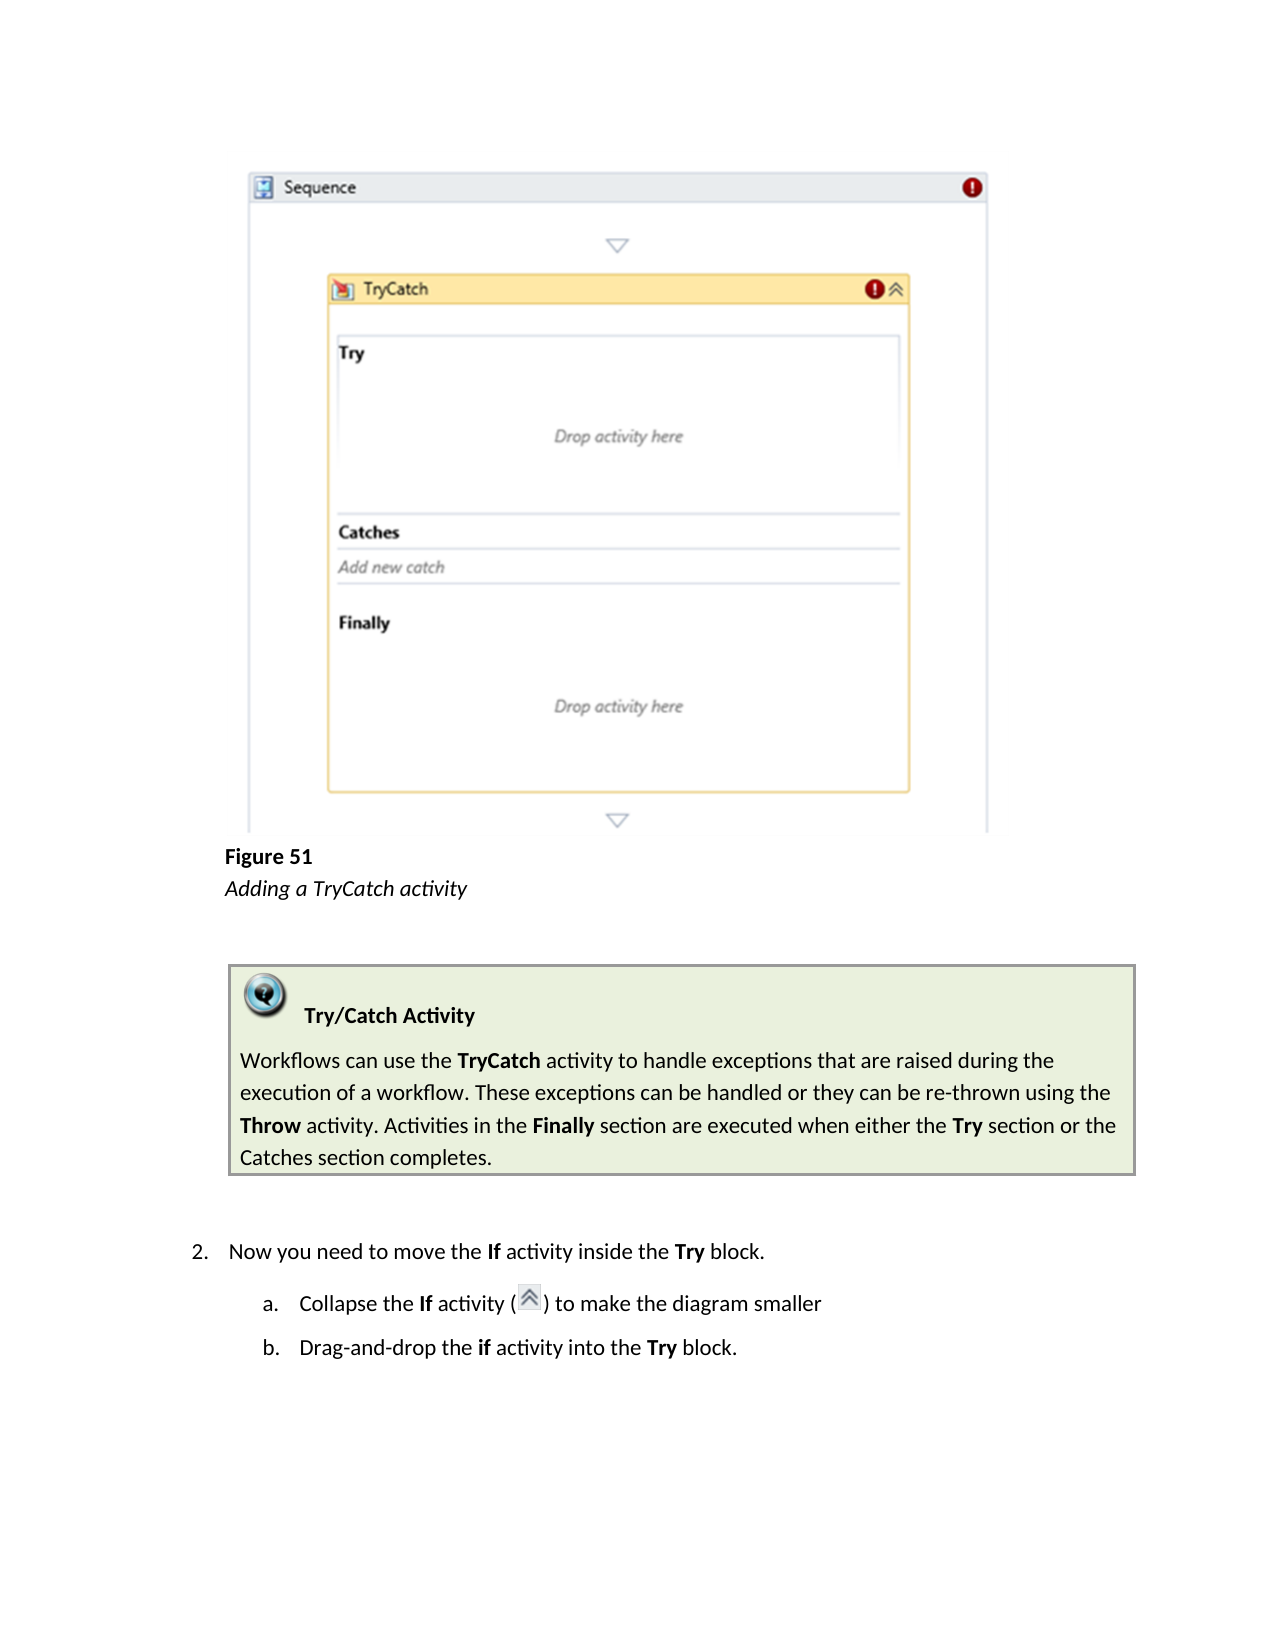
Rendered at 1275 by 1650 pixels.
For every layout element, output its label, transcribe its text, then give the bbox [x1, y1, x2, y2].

list Drag-and-drop the if activity into the Try block. [262, 1333, 1125, 1362]
list Now you need to move the If activity inside the Try block. [191, 1237, 1125, 1266]
text Try/Catch Activity [231, 967, 1133, 1030]
picture [225, 150, 1011, 838]
picture [516, 1282, 543, 1312]
text Figure 51 [225, 842, 1125, 870]
list Collapse the If activity () to make the diagram smaller [262, 1282, 1125, 1317]
text Adding a TryCatch activity [225, 874, 1125, 902]
picture [239, 968, 294, 1024]
text Workflows can use the TryCatch activity to handle exceptions that are raised during the execution of a workflow. These exceptions can be handled or they can be re-thrown using the Throw activity. Activities in the Finally section are executed when either the Try section or the Catches section completes. [231, 1041, 1133, 1173]
